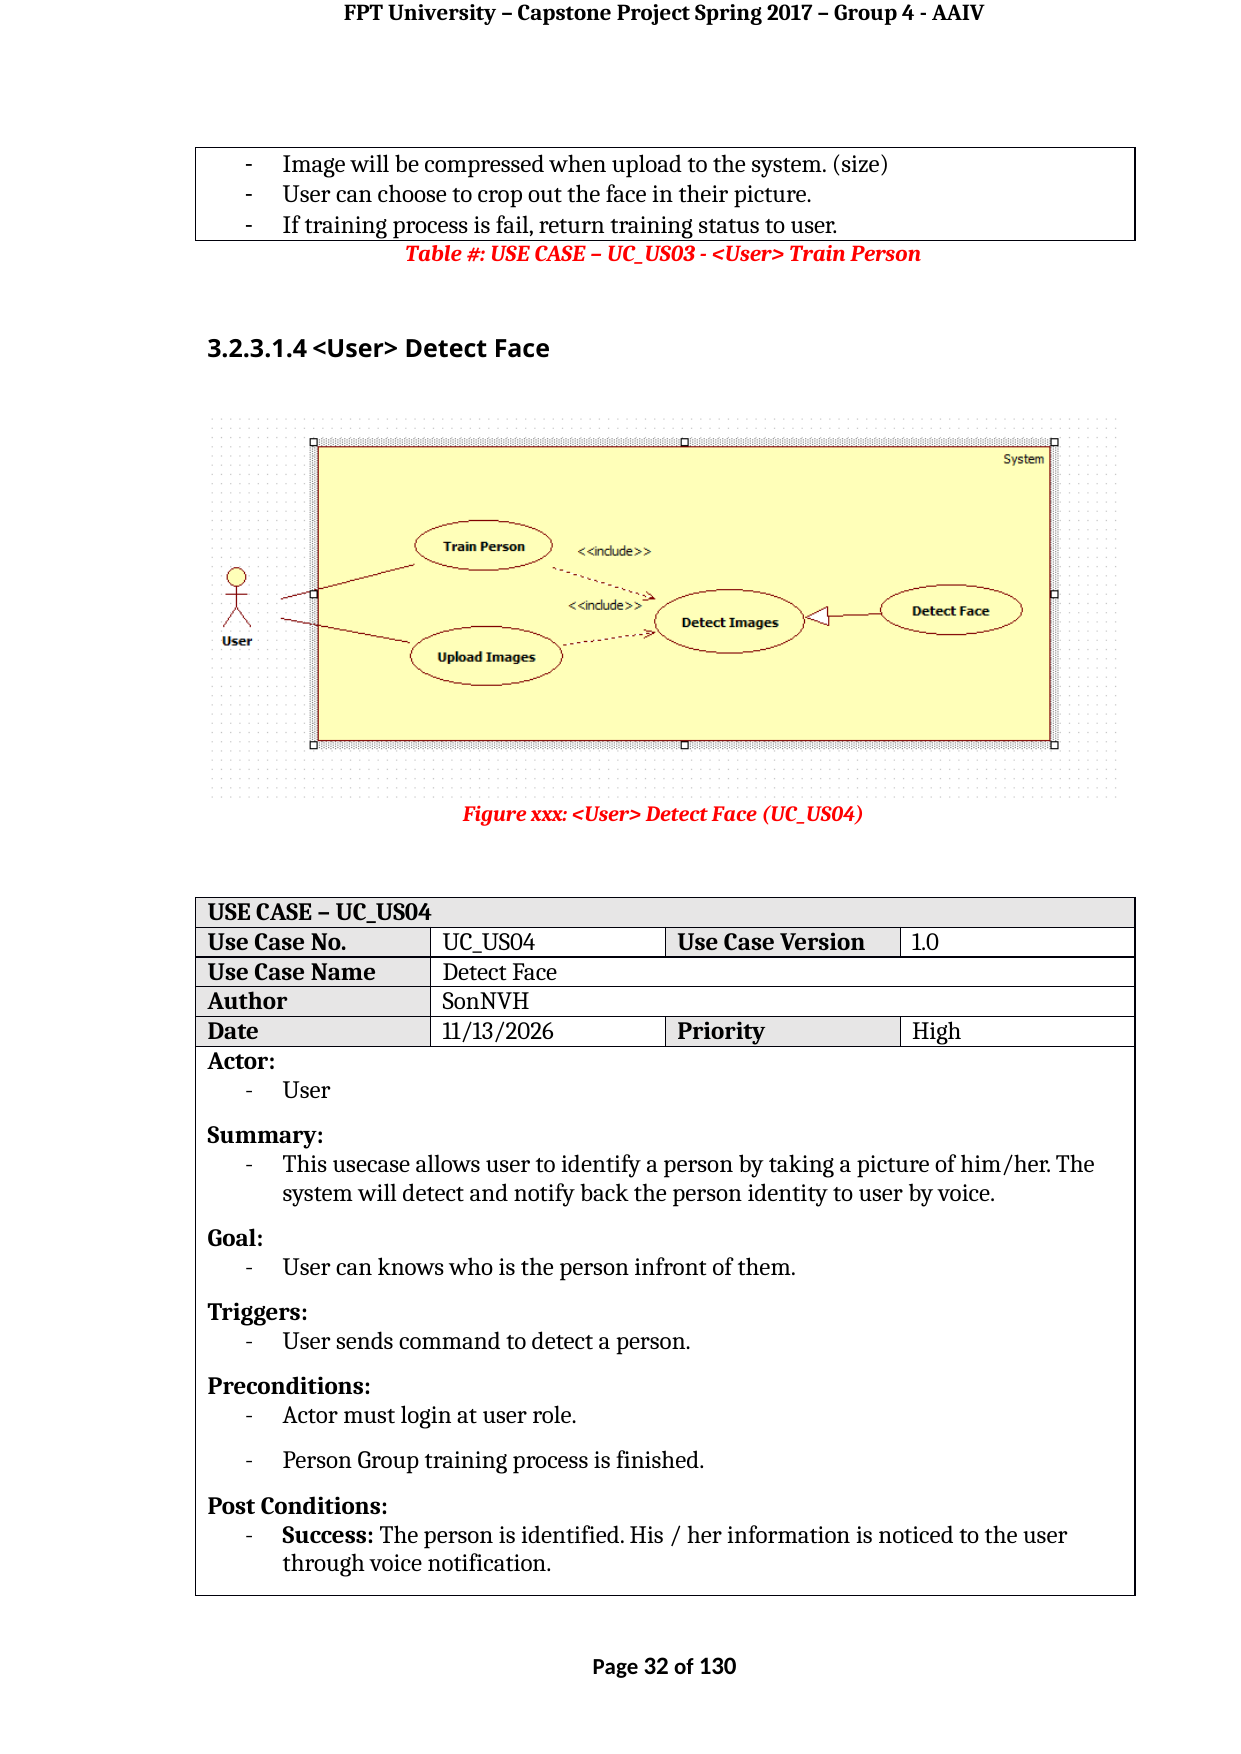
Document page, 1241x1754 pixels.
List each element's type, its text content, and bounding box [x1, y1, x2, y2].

table_cell SonNVH [431, 987, 1134, 1016]
table_cell Author [196, 987, 430, 1016]
table_cell High [901, 1017, 1134, 1046]
text Table #: USE CASE – UC_US03 - <User> Train Person [207, 241, 1122, 267]
picture [207, 414, 1122, 800]
subtitle <User> Detect Face [207, 331, 1122, 365]
table_cell Use Case Name [196, 958, 430, 986]
table_header USE CASE – UC_US04 [196, 898, 1134, 927]
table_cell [196, 1047, 1134, 1595]
text Figure xxx: <User> Detect Face (UC_US04) [207, 800, 1122, 827]
table_cell Date [196, 1017, 430, 1046]
table_cell Use Case Version [666, 928, 900, 956]
table_cell Detect Face [431, 958, 1134, 986]
table_cell Priority [666, 1017, 900, 1046]
table_cell 03/28/2017 [431, 1017, 665, 1046]
table_cell Use Case No. [196, 928, 430, 956]
table_cell UC_US04 [431, 928, 665, 956]
table_cell 1.0 [901, 928, 1134, 956]
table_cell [196, 148, 1134, 239]
